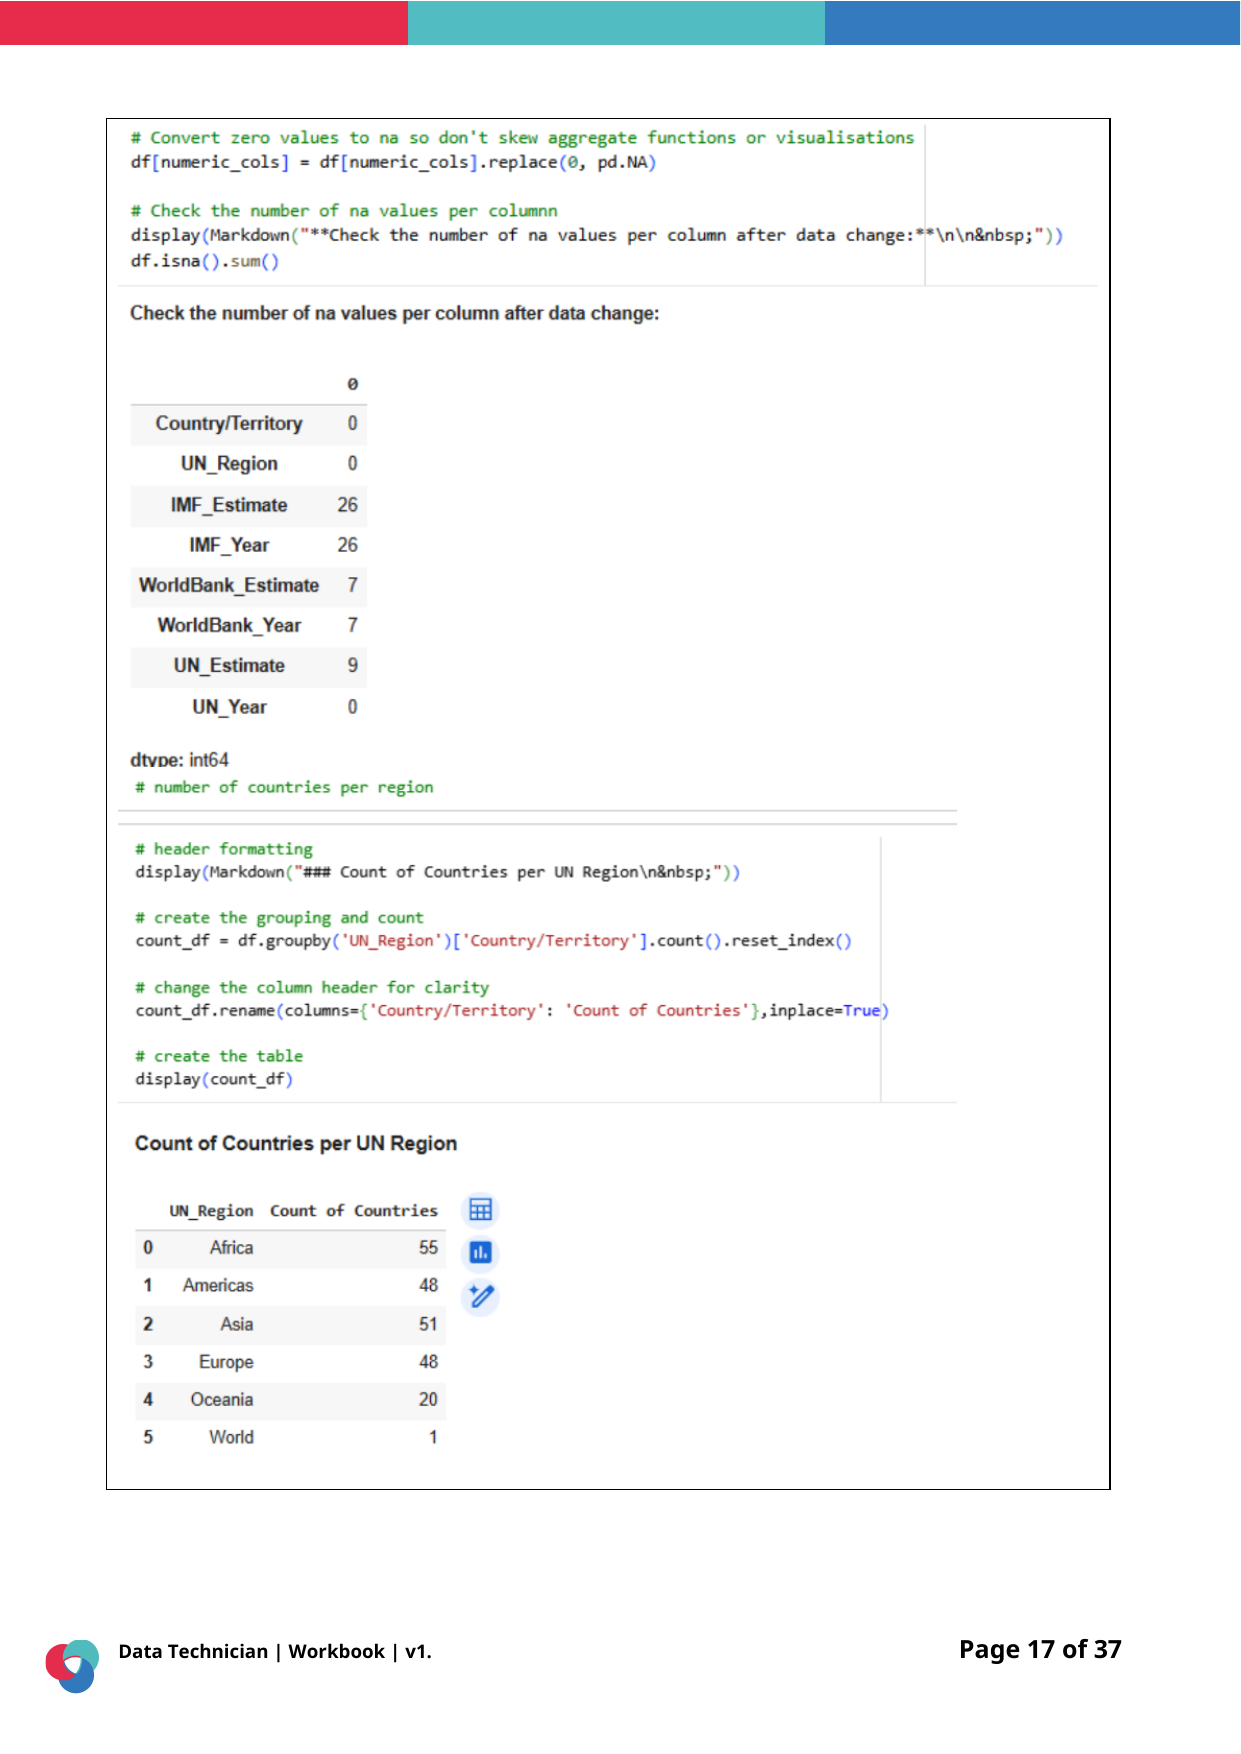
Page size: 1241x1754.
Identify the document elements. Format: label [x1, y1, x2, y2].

picture [118, 119, 1098, 1456]
picture [45, 1640, 100, 1694]
table_header [107, 119, 1109, 1489]
